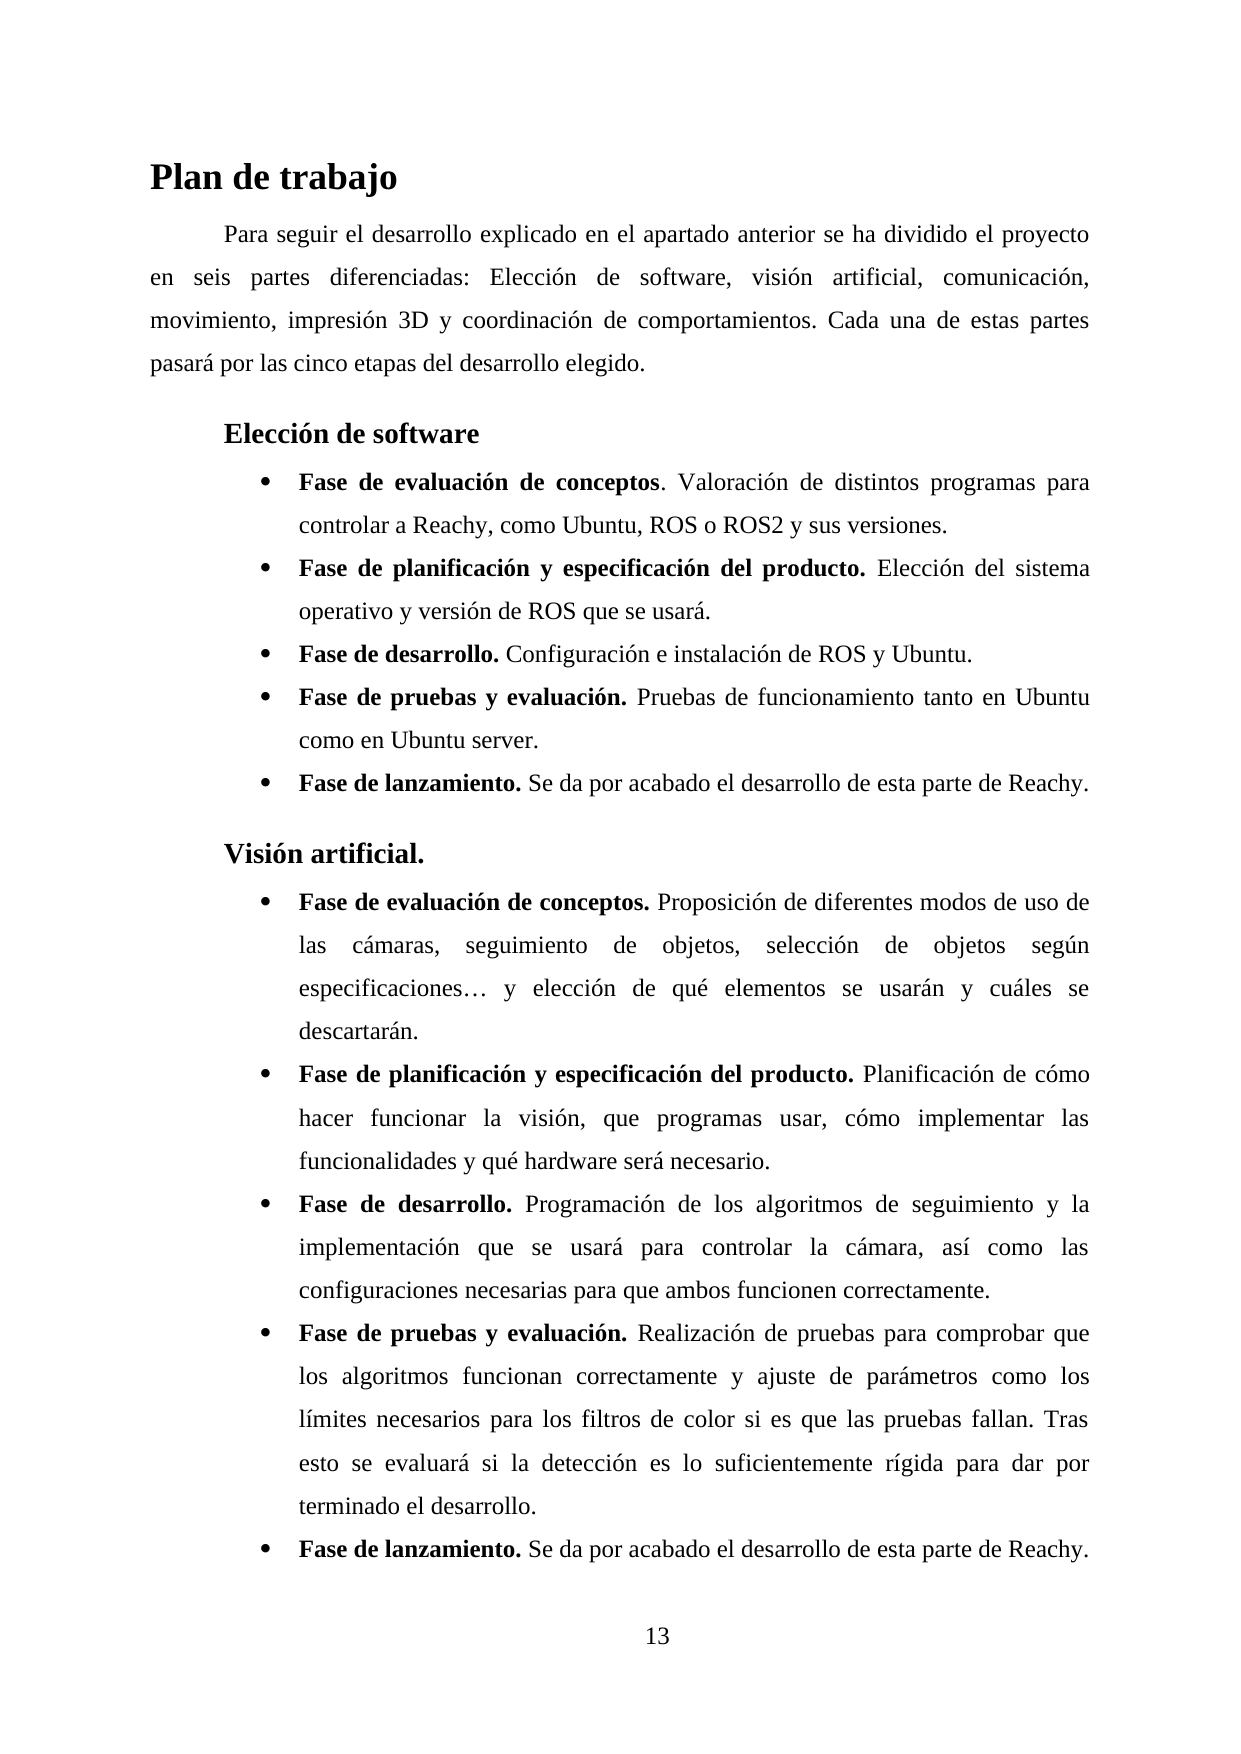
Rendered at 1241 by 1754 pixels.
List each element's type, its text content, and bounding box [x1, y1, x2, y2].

subtitle Visión artificial. [150, 837, 1090, 870]
text Para seguir el desarrollo explicado en el apartado anterior se ha dividido el proyecto en seis partes diferenciadas: Elección de software, visión artificial, comunicación, movimiento, impresión 3D y coordinación de comportamientos. Cada una de estas partes pasará por las cinco etapas del desarrollo elegido. [150, 219, 1090, 377]
list Fase de pruebas y evaluación. Pruebas de funcionamiento tanto en Ubuntu como en Ubuntu server. [261, 682, 1090, 754]
list Fase de desarrollo. Configuración e instalación de ROS y Ubuntu. [261, 639, 1090, 668]
subtitle Plan de trabajo [150, 154, 1090, 197]
list Fase de pruebas y evaluación. Realización de pruebas para comprobar que los algoritmos funcionan correctamente y ajuste de parámetros como los límites necesarios para los filtros de color si es que las pruebas fallan. Tras esto se evaluará si la detección es lo suficientemente rígida para dar por terminado el desarrollo. [261, 1318, 1090, 1519]
list Fase de planificación y especificación del producto. Elección del sistema operativo y versión de ROS que se usará. [261, 553, 1090, 625]
subtitle Elección de software [150, 416, 1090, 450]
list Fase de lanzamiento. Se da por acabado el desarrollo de esta parte de Reachy. [261, 768, 1090, 797]
list Fase de lanzamiento. Se da por acabado el desarrollo de esta parte de Reachy. [261, 1534, 1090, 1563]
list Fase de planificación y especificación del producto. Planificación de cómo hacer funcionar la visión, que programas usar, cómo implementar las funcionalidades y qué hardware será necesario. [261, 1059, 1090, 1174]
list Fase de desarrollo. Programación de los algoritmos de seguimiento y la implementación que se usará para controlar la cámara, así como las configuraciones necesarias para que ambos funcionen correctamente. [261, 1189, 1090, 1304]
list Fase de evaluación de conceptos. Proposición de diferentes modos de uso de las cámaras, seguimiento de objetos, selección de objetos según especificaciones… y elección de qué elementos se usarán y cuáles se descartarán. [261, 887, 1090, 1045]
list Fase de evaluación de conceptos. Valoración de distintos programas para controlar a Reachy, como Ubuntu, ROS o ROS2 y sus versiones. [261, 467, 1090, 538]
